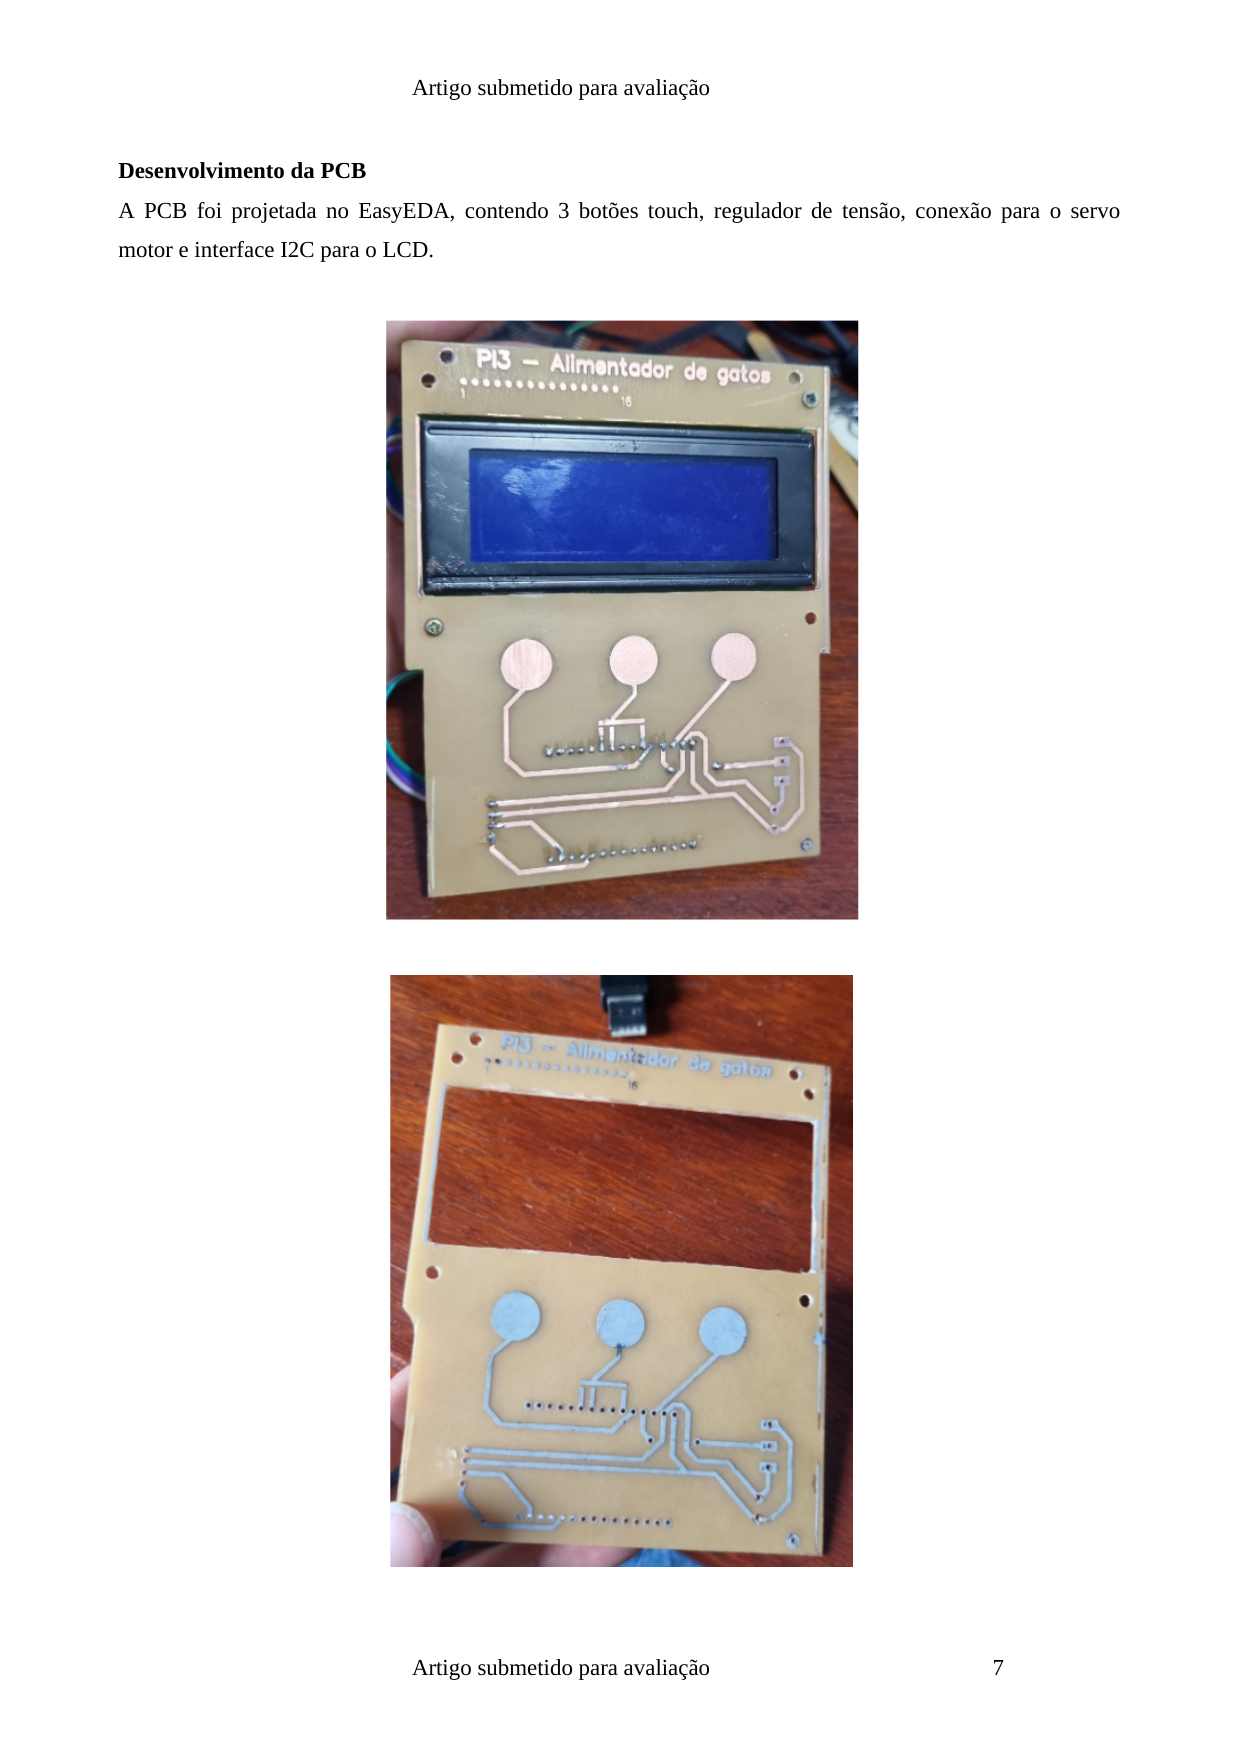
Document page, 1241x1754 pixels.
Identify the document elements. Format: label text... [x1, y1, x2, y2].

text Desenvolvimento da PCB [118, 158, 1122, 184]
text A PCB foi projetada no EasyEDA, contendo 3 botões touch, regulador de tensão, conexão para o servo motor e interface I2C para o LCD. [118, 197, 1122, 263]
picture [376, 315, 864, 923]
picture [387, 975, 853, 1567]
